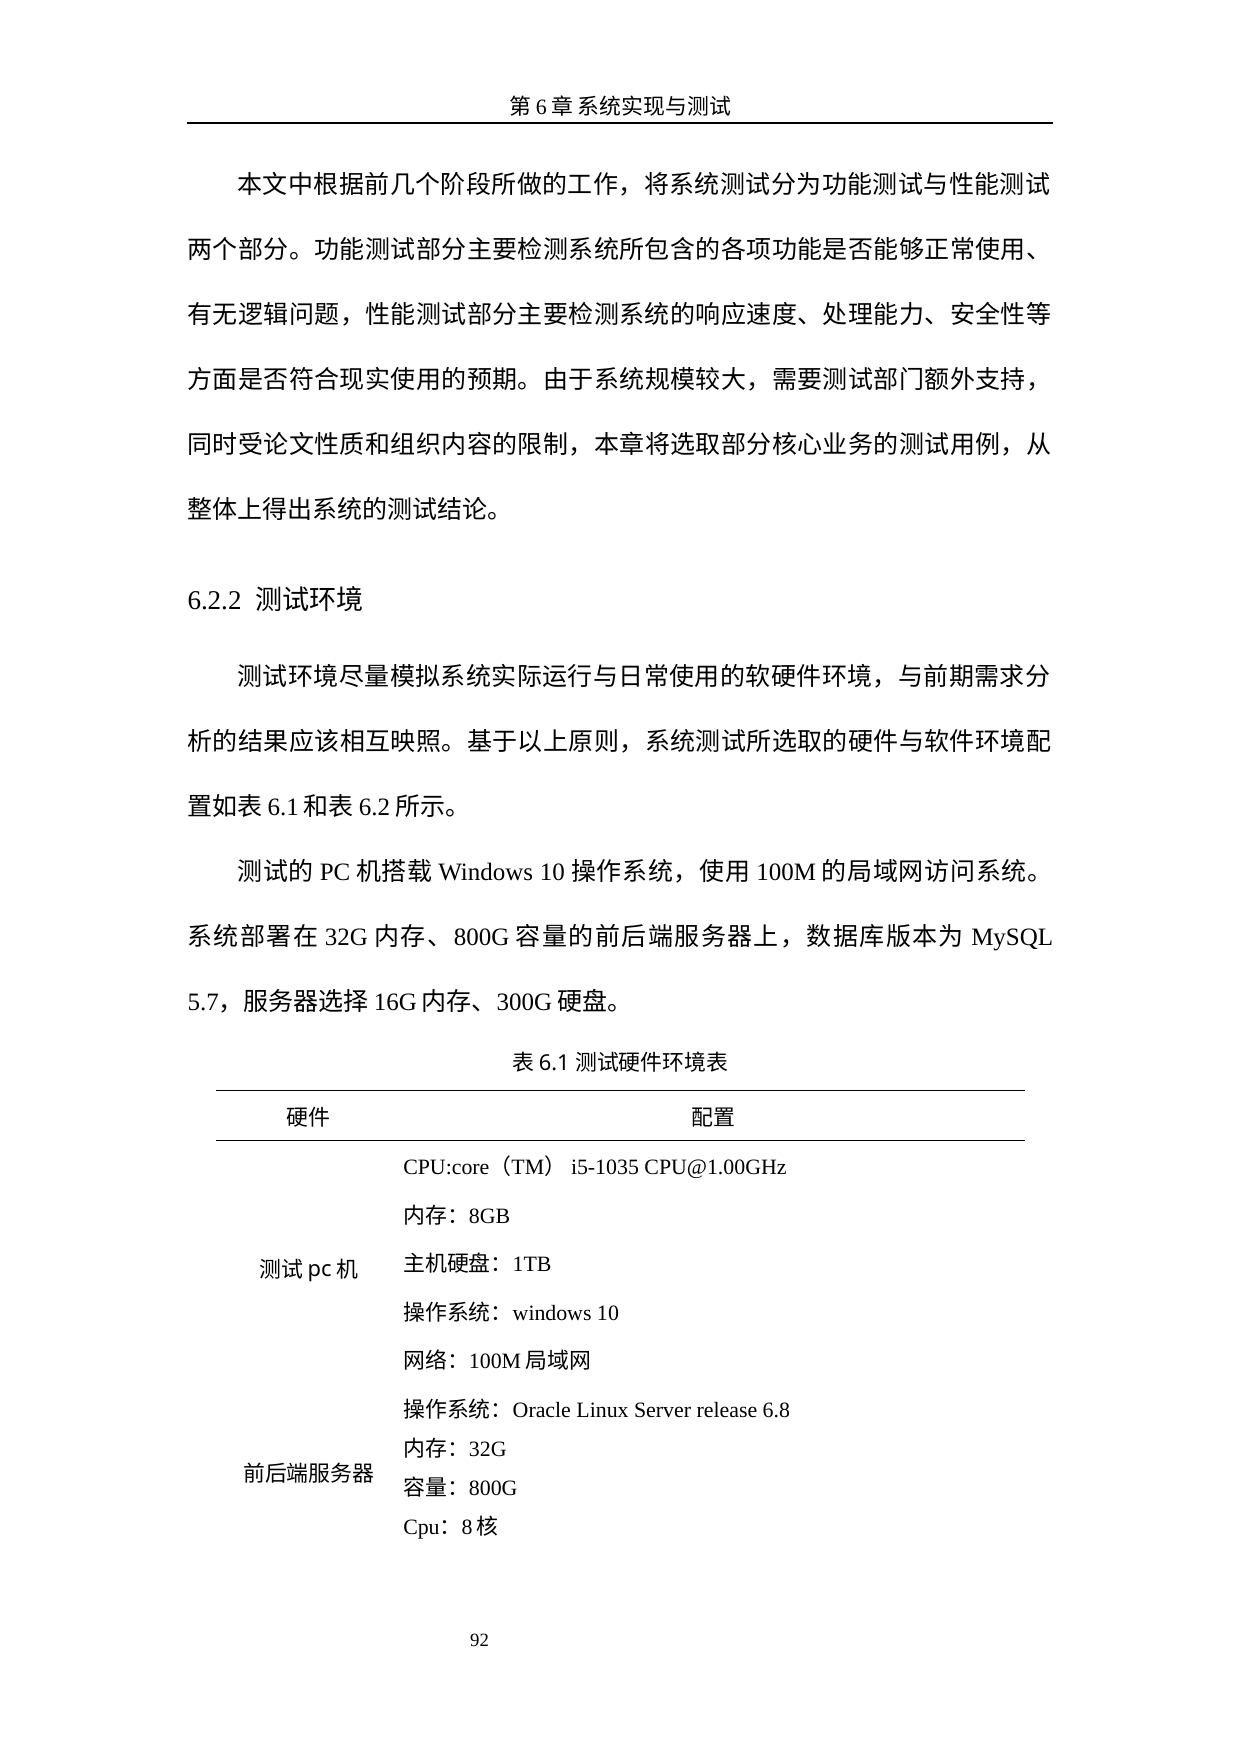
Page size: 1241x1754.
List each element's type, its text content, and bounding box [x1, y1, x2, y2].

text 测试的PC机搭载Windows 10操作系统，使用100M的局域网访问系统。系统部署在32G内存、800G容量的前后端服务器上，数据库版本为MySQL 5.7，服务器选择16G内存、300G硬盘。 [187, 837, 1053, 1032]
text 测试环境尽量模拟系统实际运行与日常使用的软硬件环境，与前期需求分析的结果应该相互映照。基于以上原则，系统测试所选取的硬件与软件环境配置如表6.1和表6.2所示。 [187, 642, 1053, 837]
text 6.2.2 测试环境 [187, 565, 1053, 630]
text 表6.1 测试硬件环境表 [187, 1045, 1053, 1077]
table_cell 网络：100M局域网 [401, 1335, 1025, 1383]
table_header 硬件 [216, 1091, 401, 1139]
table_cell 主机硬盘：1TB [401, 1238, 1025, 1286]
table_cell 内存：8GB [401, 1189, 1025, 1238]
table_cell CPU:core（TM） i5-1035 CPU@1.00GHz [401, 1141, 1025, 1189]
table_cell 测试pc机 [216, 1141, 401, 1383]
text 本文中根据前几个阶段所做的工作，将系统测试分为功能测试与性能测试两个部分。功能测试部分主要检测系统所包含的各项功能是否能够正常使用、有无逻辑问题，性能测试部分主要检测系统的响应速度、处理能力、安全性等方面是否符合现实使用的预期。由于系统规模较大，需要测试部门额外支持，同时受论文性质和组织内容的限制，本章将选取部分核心业务的测试用例，从整体上得出系统的测试结论。 [187, 150, 1053, 540]
table_header 配置 [401, 1091, 1025, 1139]
table_cell 操作系统：windows 10 [401, 1286, 1025, 1335]
table_cell 前后端服务器 [216, 1383, 401, 1549]
table_cell 操作系统：Oracle Linux Server release 6.8 内存：32G 容量：800G Cpu：8核 [401, 1383, 1025, 1549]
